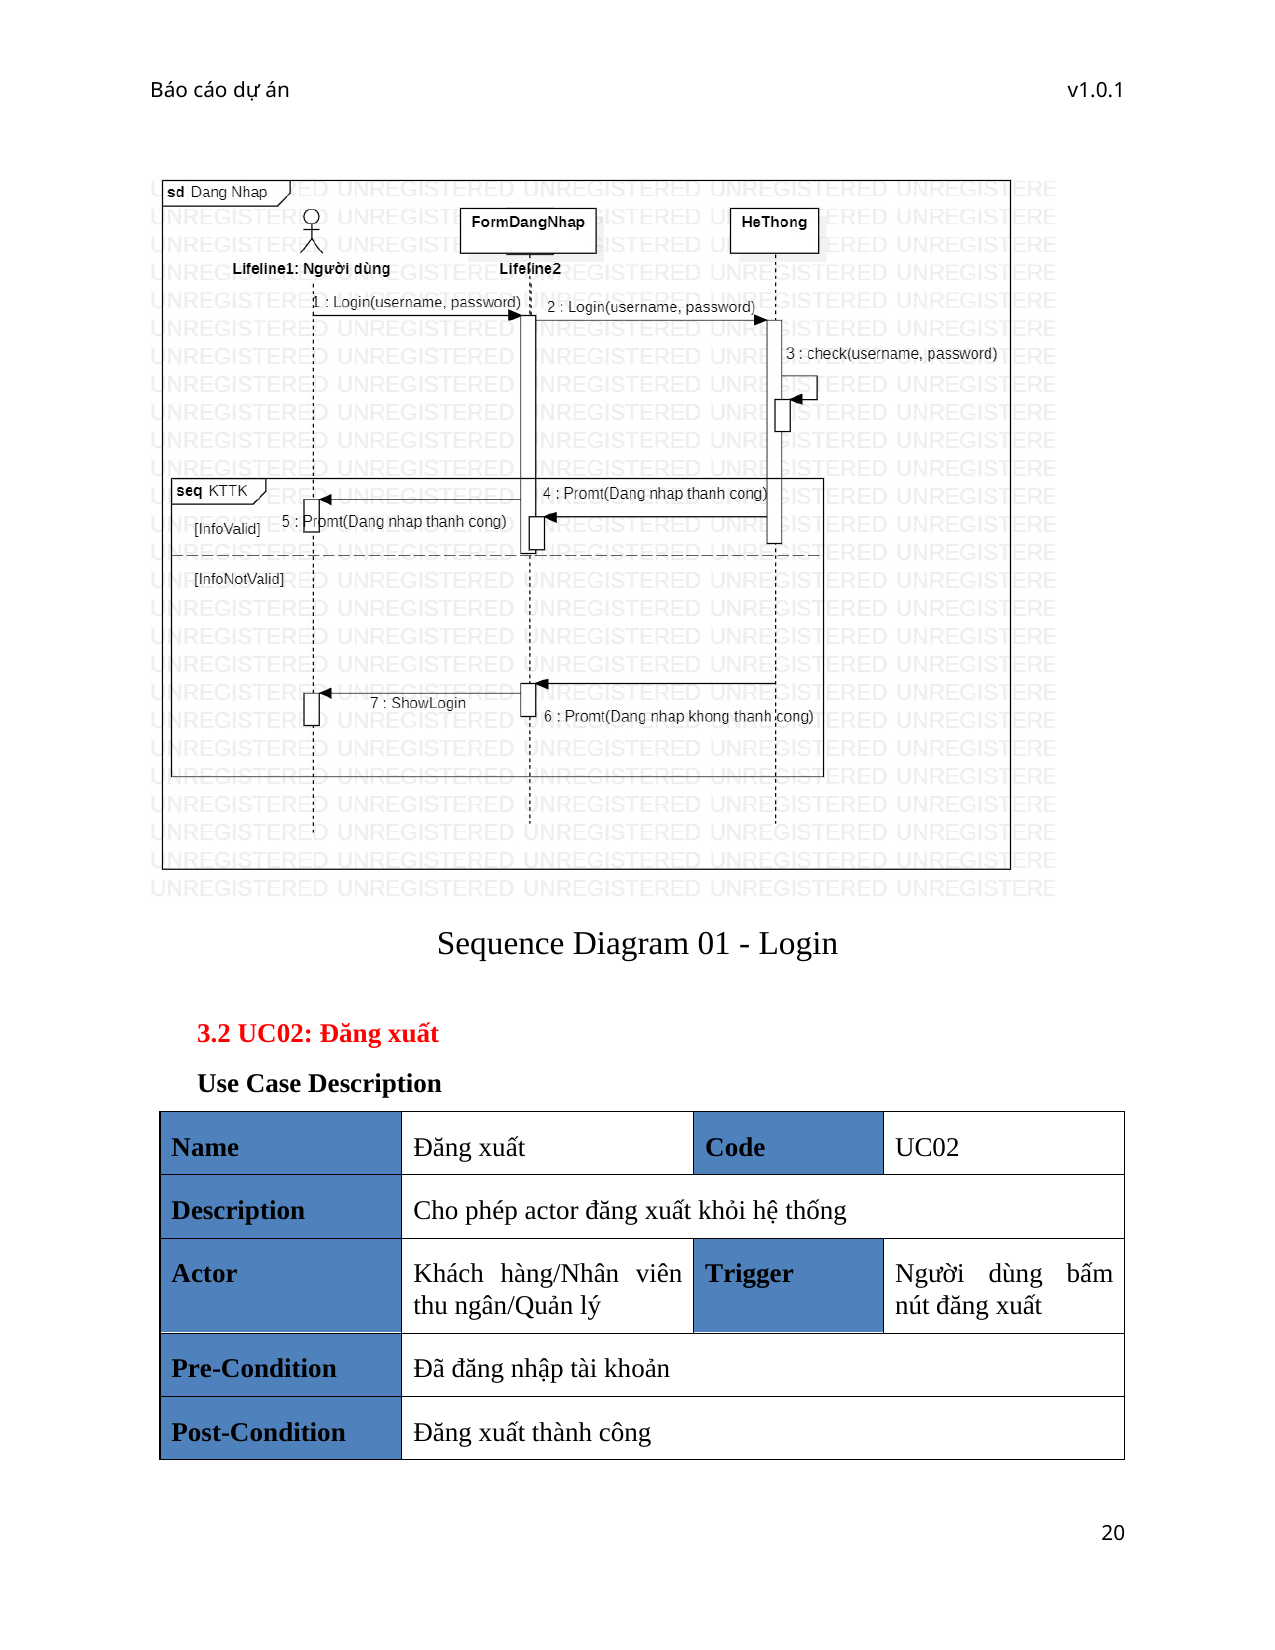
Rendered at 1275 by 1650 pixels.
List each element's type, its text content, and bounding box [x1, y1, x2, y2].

table_header Đăng xuất [402, 1112, 693, 1174]
text Sequence Diagram 01 - Login [150, 923, 1125, 994]
table_cell Post-Condition [161, 1397, 401, 1459]
table_cell Khách hàng/Nhân viên thu ngân/Quản lý [402, 1239, 693, 1332]
table_cell Đăng xuất thành công [402, 1397, 1124, 1459]
table_header Code [694, 1112, 883, 1174]
subtitle Use Case Description [159, 1067, 1125, 1098]
picture [150, 168, 1056, 915]
table_cell Cho phép actor đăng xuất khỏi hệ thống [402, 1175, 1124, 1238]
table_cell Actor [161, 1239, 401, 1332]
table_cell Description [161, 1175, 401, 1238]
table_cell Người dùng bấm nút đăng xuất [884, 1239, 1124, 1332]
subtitle 3.2 UC02: Đăng xuất [159, 1017, 1125, 1048]
table_cell Trigger [694, 1239, 883, 1332]
table_cell Pre-Condition [161, 1334, 401, 1396]
table_cell Đã đăng nhập tài khoản [402, 1334, 1124, 1396]
table_header UC02 [884, 1112, 1124, 1174]
table_header Name [161, 1112, 401, 1174]
